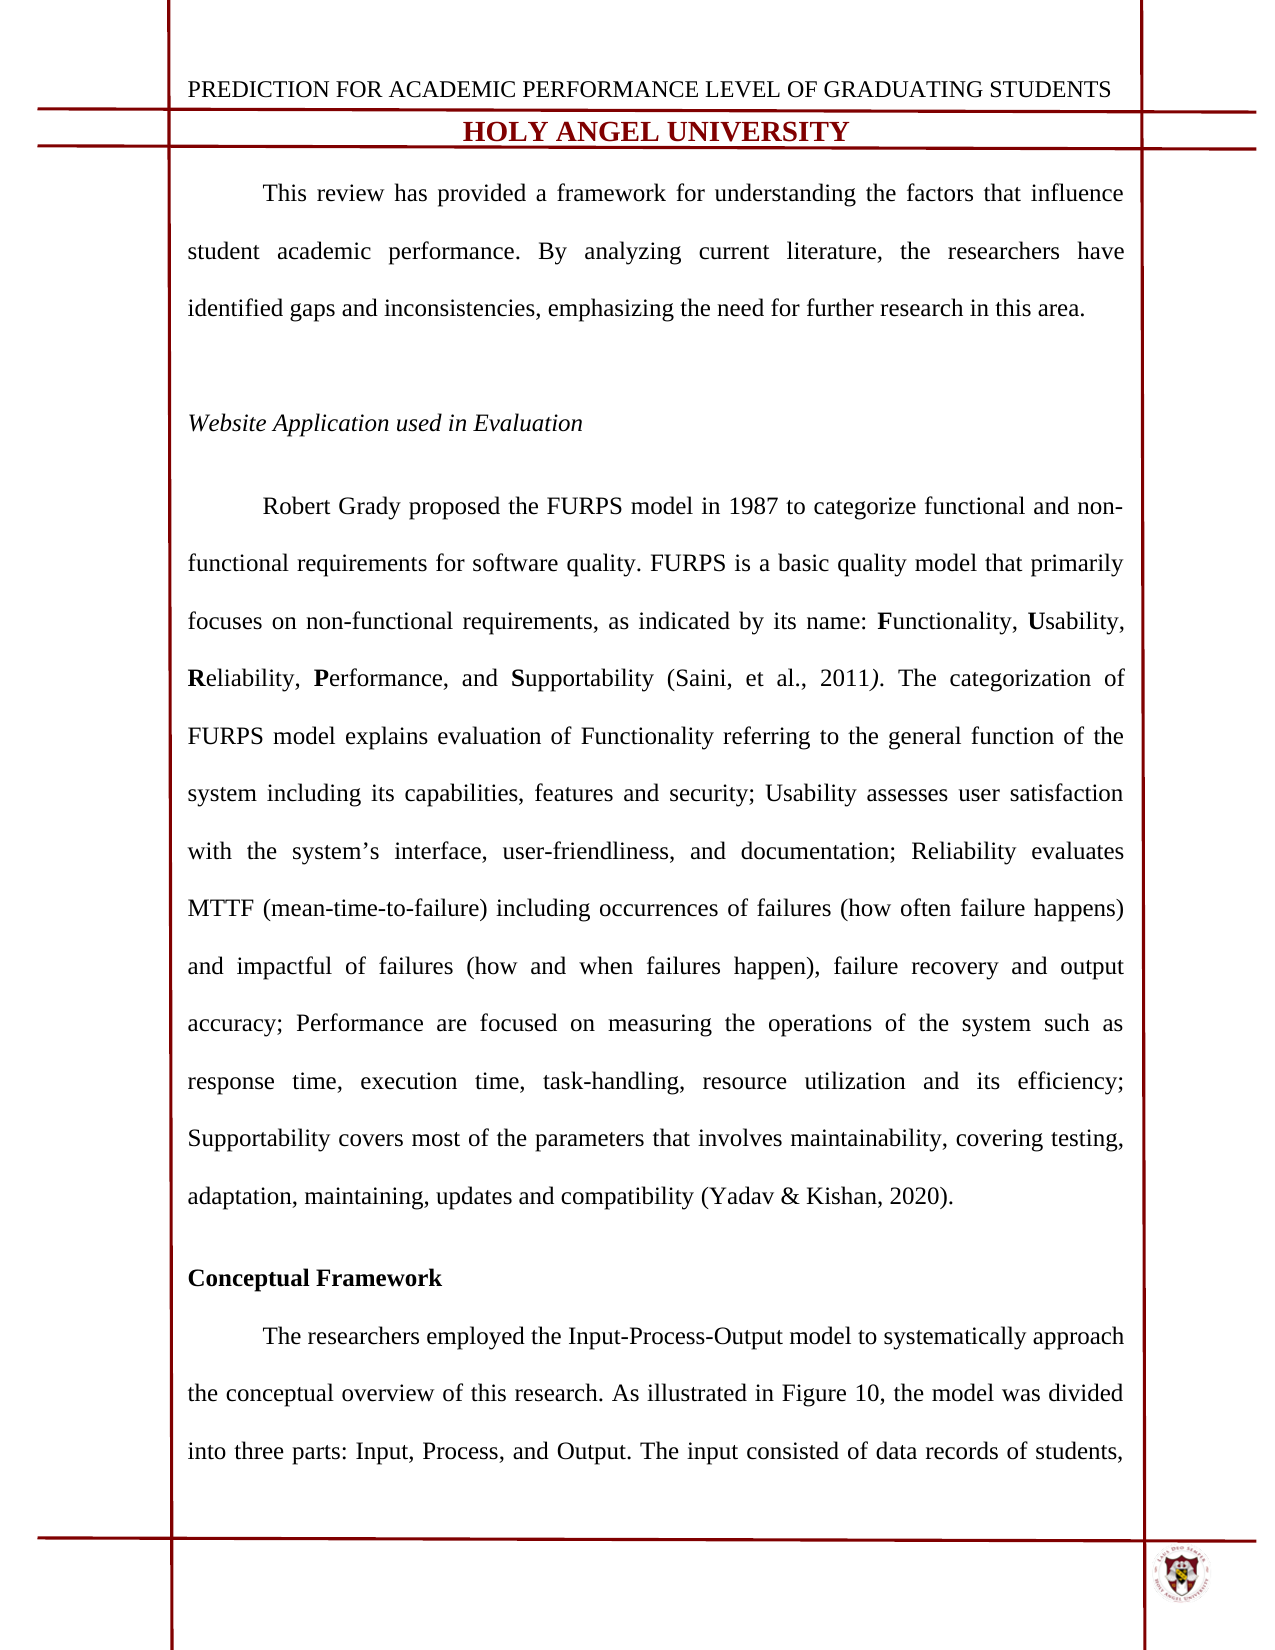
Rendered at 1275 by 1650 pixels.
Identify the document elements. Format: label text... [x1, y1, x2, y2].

subtitle Conceptual Framework [187, 1263, 1125, 1292]
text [187, 1321, 1125, 1465]
text Website Application used in Evaluation [187, 408, 1125, 437]
text Robert Grady proposed the FURPS model in 1987 to categorize functional and non-functional requirements for software quality. FURPS is a basic quality model that primarily focuses on non-functional requirements, as indicated by its name: Functionality, Usability, Reliability, Performance, and Supportability (Saini, et al., 2011). The categorization of FURPS model explains evaluation of Functionality referring to the general function of the system including its capabilities, features and security; Usability assesses user satisfaction with the system’s interface, user-friendliness, and documentation; Reliability evaluates MTTF (mean-time-to-failure) including occurrences of failures (how often failure happens) and impactful of failures (how and when failures happen), failure recovery and output accuracy; Performance are focused on measuring the operations of the system such as response time, execution time, task-handling, resource utilization and its efficiency; Supportability covers most of the parameters that involves maintainability, covering testing, adaptation, maintaining, updates and compatibility (Yadav & Kishan, 2020). [187, 491, 1125, 1210]
text This review has provided a framework for understanding the factors that influence student academic performance. By analyzing current literature, the researchers have identified gaps and inconsistencies, emphasizing the need for further research in this area. [187, 178, 1125, 322]
picture [1151, 1543, 1212, 1604]
